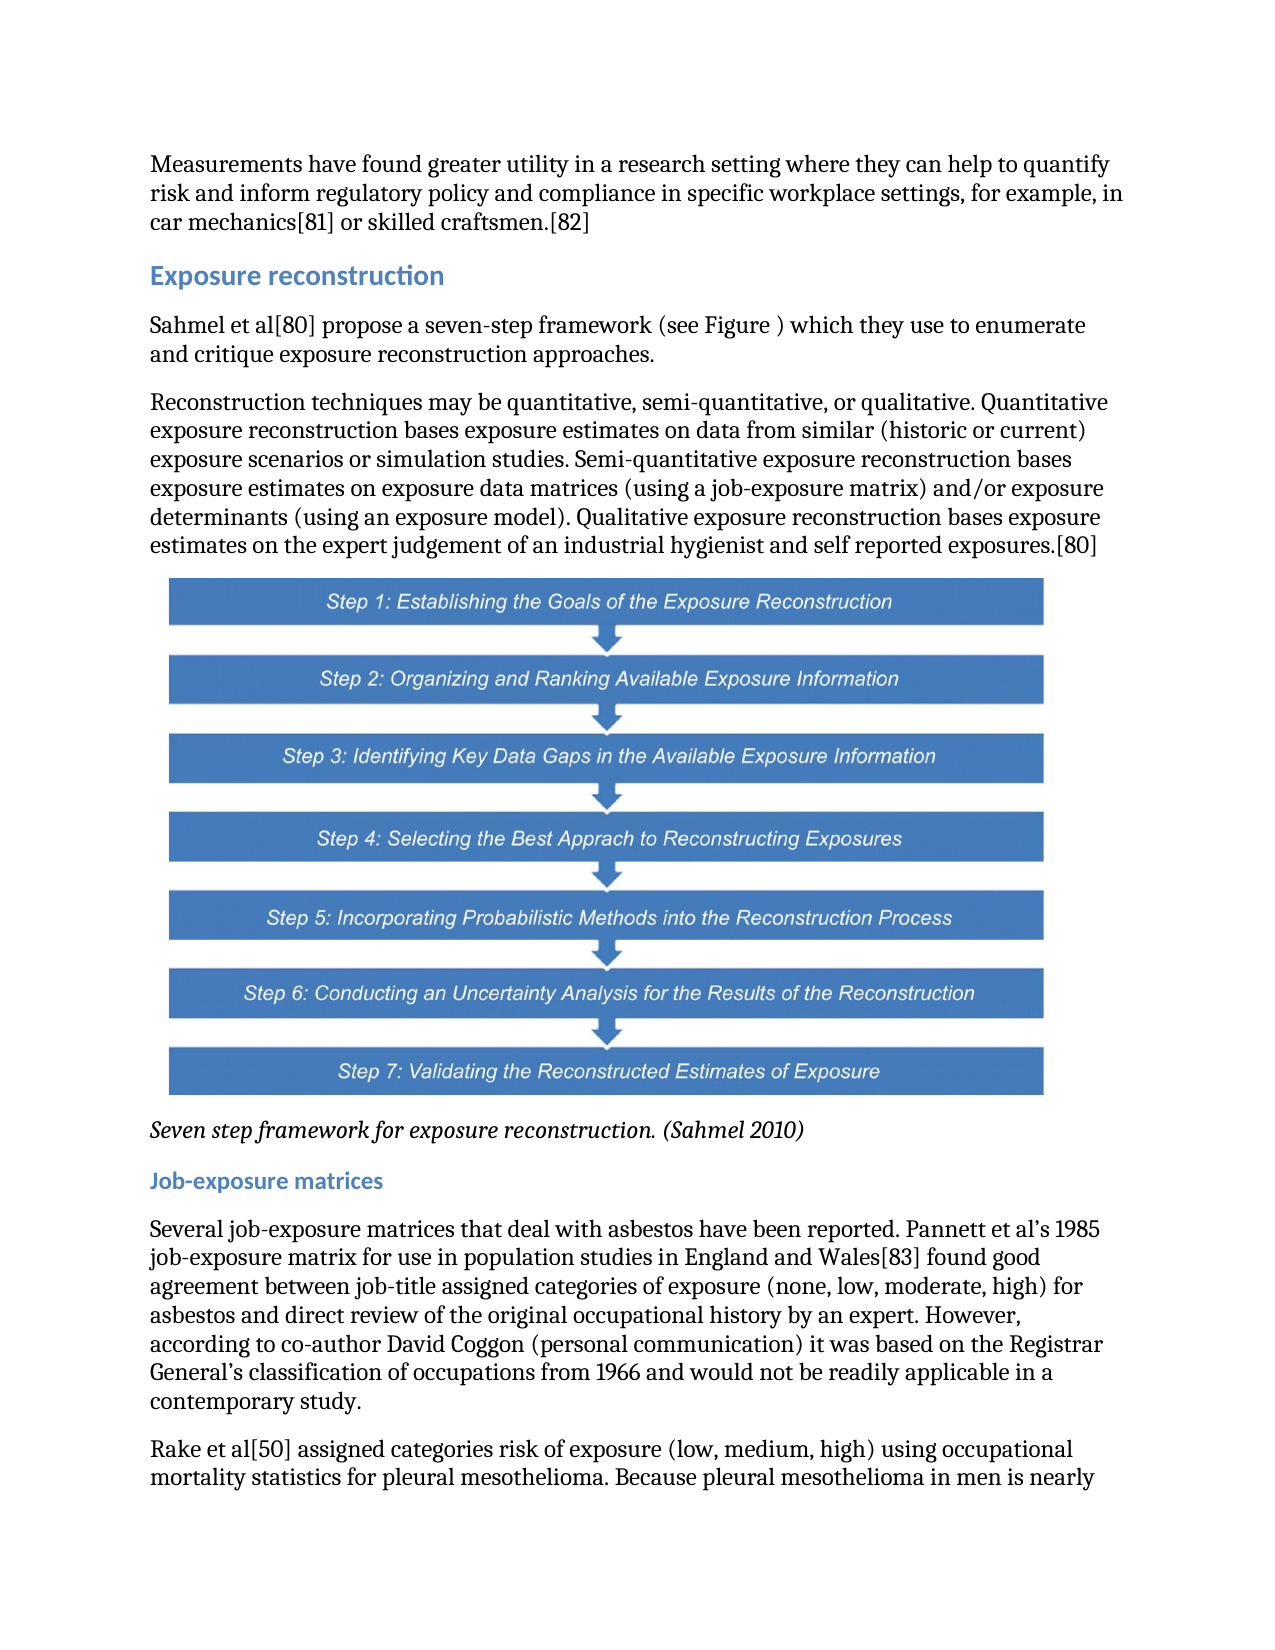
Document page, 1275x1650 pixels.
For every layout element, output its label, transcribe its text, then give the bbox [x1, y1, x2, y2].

text Reconstruction techniques may be quantitative, semi-quantitative, or qualitative. Quantitative exposure reconstruction bases exposure estimates on data from similar (historic or current) exposure scenarios or simulation studies. Semi-quantitative exposure reconstruction bases exposure estimates on exposure data matrices (using a job-exposure matrix) and/or exposure determinants (using an exposure model). Qualitative exposure reconstruction bases exposure estimates on the expert judgement of an industrial hygienist and self reported exposures.[80] [150, 388, 1125, 560]
subtitle Exposure reconstruction [150, 257, 1125, 293]
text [150, 1434, 1125, 1492]
subtitle Job-exposure matrices [150, 1165, 1125, 1196]
text Sahmel et al[80] propose a seven-step framework (see Figure ) which they use to enumerate and critique exposure reconstruction approaches. [150, 311, 1125, 369]
text Several job-exposure matrices that deal with asbestos have been reported. Pannett et al’s 1985 job-exposure matrix for use in population studies in England and Wales[83] found good agreement between job-title assigned categories of exposure (none, low, moderate, high) for asbestos and direct review of the original occupational history by an expert. However, according to co-author David Coggon (personal communication) it was based on the Registrar General’s classification of occupations from 1966 and would not be readily applicable in a contemporary study. [150, 1214, 1125, 1416]
text Measurements have found greater utility in a research setting where they can help to quantify risk and inform regulatory policy and compliance in specific workplace settings, for example, in car mechanics[81] or skilled craftsmen.[82] [150, 150, 1125, 236]
text Seven step framework for exposure reconstruction. (Sahmel 2010) [150, 1116, 1125, 1144]
picture [168, 578, 1044, 1095]
